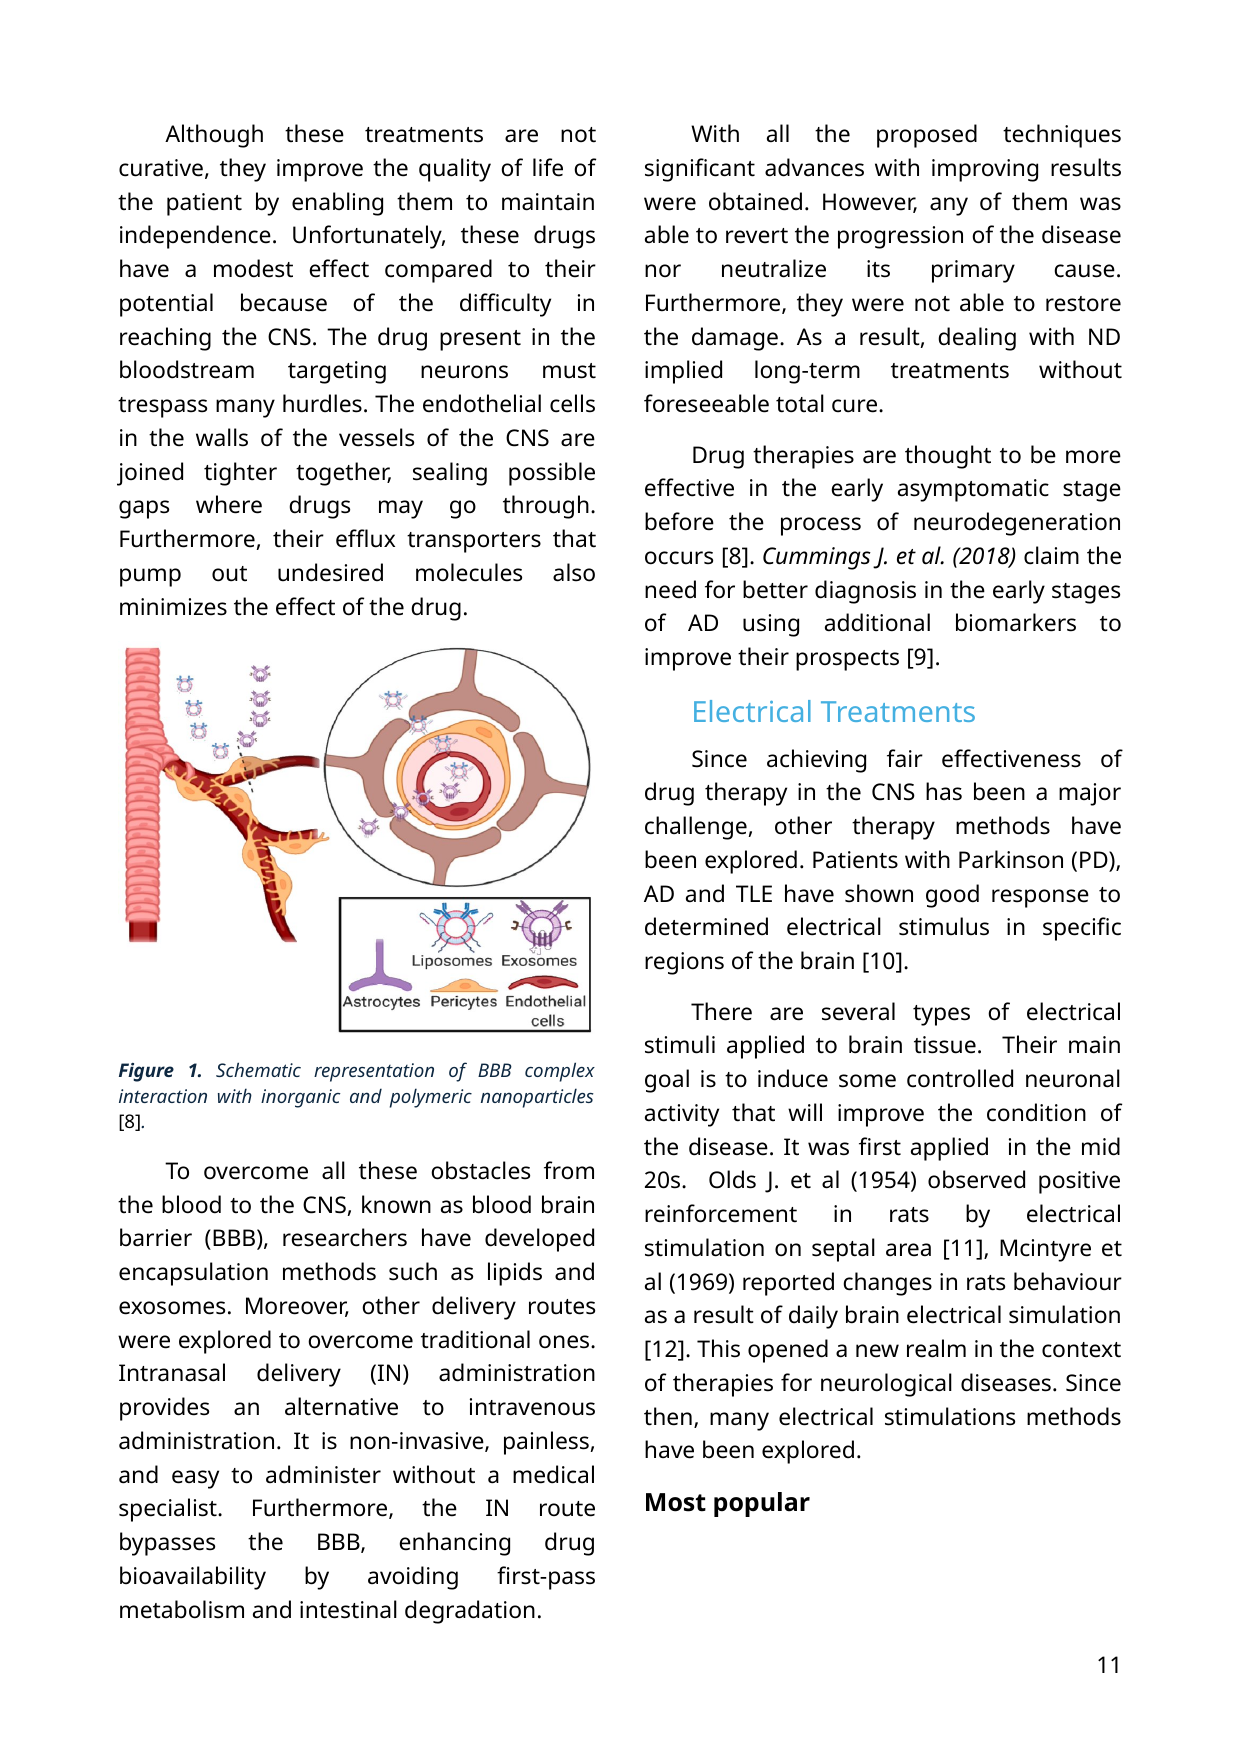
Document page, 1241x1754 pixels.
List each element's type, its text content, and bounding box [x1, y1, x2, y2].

text Although these treatments are not curative, they improve the quality of life of the patient by enabling them to maintain independence. Unfortunately, these drugs have a modest effect compared to their potential because of the difficulty in reaching the CNS. The drug present in the bloodstream targeting neurons must trespass many hurdles. The endothelial cells in the walls of the vessels of the CNS are joined tighter together, sealing possible gaps where drugs may go through. Furthermore, their efflux transporters that pump out undesired molecules also minimizes the effect of the drug. [118, 118, 596, 622]
text Most popular [644, 1485, 1122, 1519]
text With all the proposed techniques significant advances with improving results were obtained. However, any of them was able to revert the progression of the disease nor neutralize its primary cause. Furthermore, they were not able to restore the damage. As a result, dealing with ND implied long-term treatments without foreseeable total cure. [644, 118, 1122, 419]
subtitle Electrical Treatments [644, 691, 1122, 731]
text Figure 1. Schematic representation of BBB complex interaction with inorganic and polymeric nanoparticles . [118, 1057, 596, 1134]
text Since achieving fair effectiveness of drug therapy in the CNS has been a major challenge, other therapy methods have been explored. Patients with Parkinson (PD), AD and TLE have shown good response to determined electrical stimulus in specific regions of the brain . [644, 743, 1122, 976]
text Drug therapies are thought to be more effective in the early asymptomatic stage before the process of neurodegeneration occurs . Cummings J. et al. (2018) claim the need for better diagnosis in the early stages of AD using additional biomarkers to improve their prospects . [644, 438, 1122, 672]
picture [118, 641, 597, 1039]
text To overcome all these obstacles from the blood to the CNS, known as blood brain barrier (BBB), researchers have developed encapsulation methods such as lipids and exosomes. Moreover, other delivery routes were explored to overcome traditional ones. Intranasal delivery (IN) administration provides an alternative to intravenous administration. It is non-invasive, painless, and easy to administer without a medical specialist. Furthermore, the IN route bypasses the BBB, enhancing drug bioavailability by avoiding first-pass metabolism and intestinal degradation. [118, 1155, 596, 1625]
text There are several types of electrical stimuli applied to brain tissue. Their main goal is to induce some controlled neuronal activity that will improve the condition of the disease. It was first applied in the mid 20s. Olds J. et al (1954) observed positive reinforcement in rats by electrical stimulation on septal area , Mcintyre et al (1969) reported changes in rats behaviour as a result of daily brain electrical simulation . This opened a new realm in the context of therapies for neurological diseases. Since then, many electrical stimulations methods have been explored. [644, 996, 1122, 1466]
